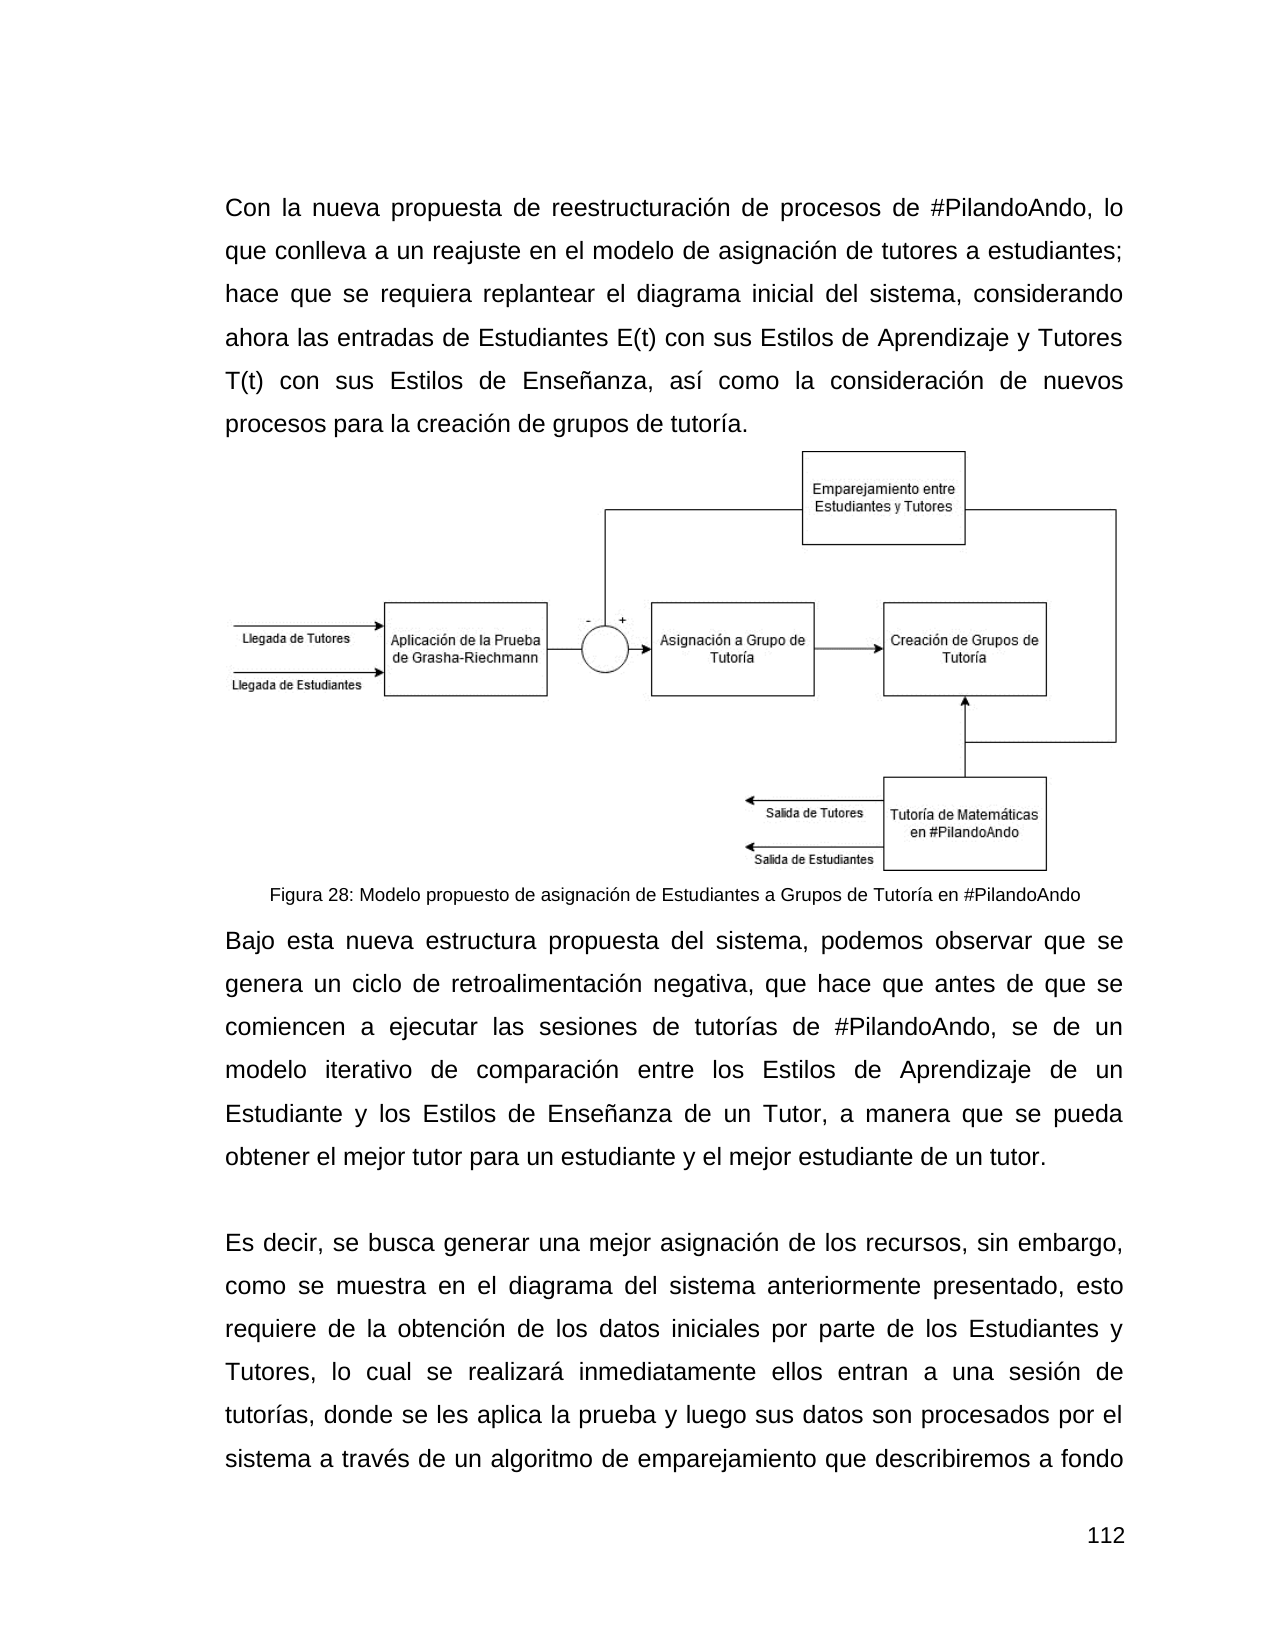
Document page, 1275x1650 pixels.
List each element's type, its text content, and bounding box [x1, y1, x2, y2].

text Figura 28: Modelo propuesto de asignación de Estudiantes a Grupos de Tutoría en #PilandoAndo [225, 884, 1125, 905]
text Bajo esta nueva estructura propuesta del sistema, podemos observar que se genera un ciclo de retroalimentación negativa, que hace que antes de que se comiencen a ejecutar las sesiones de tutorías de #PilandoAndo, se de un modelo iterativo de comparación entre los Estilos de Aprendizaje de un Estudiante y los Estilos de Enseñanza de un Tutor, a manera que se pueda obtener el mejor tutor para un estudiante y el mejor estudiante de un tutor. [225, 926, 1125, 1170]
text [225, 1228, 1125, 1472]
text Con la nueva propuesta de reestructuración de procesos de #PilandoAndo, lo que conlleva a un reajuste en el modelo de asignación de tutores a estudiantes; hace que se requiera replantear el diagrama inicial del sistema, considerando ahora las entradas de Estudiantes E(t) con sus Estilos de Aprendizaje y Tutores T(t) con sus Estilos de Enseñanza, así como la consideración de nuevos procesos para la creación de grupos de tutoría. [225, 193, 1125, 437]
picture [225, 451, 1125, 871]
